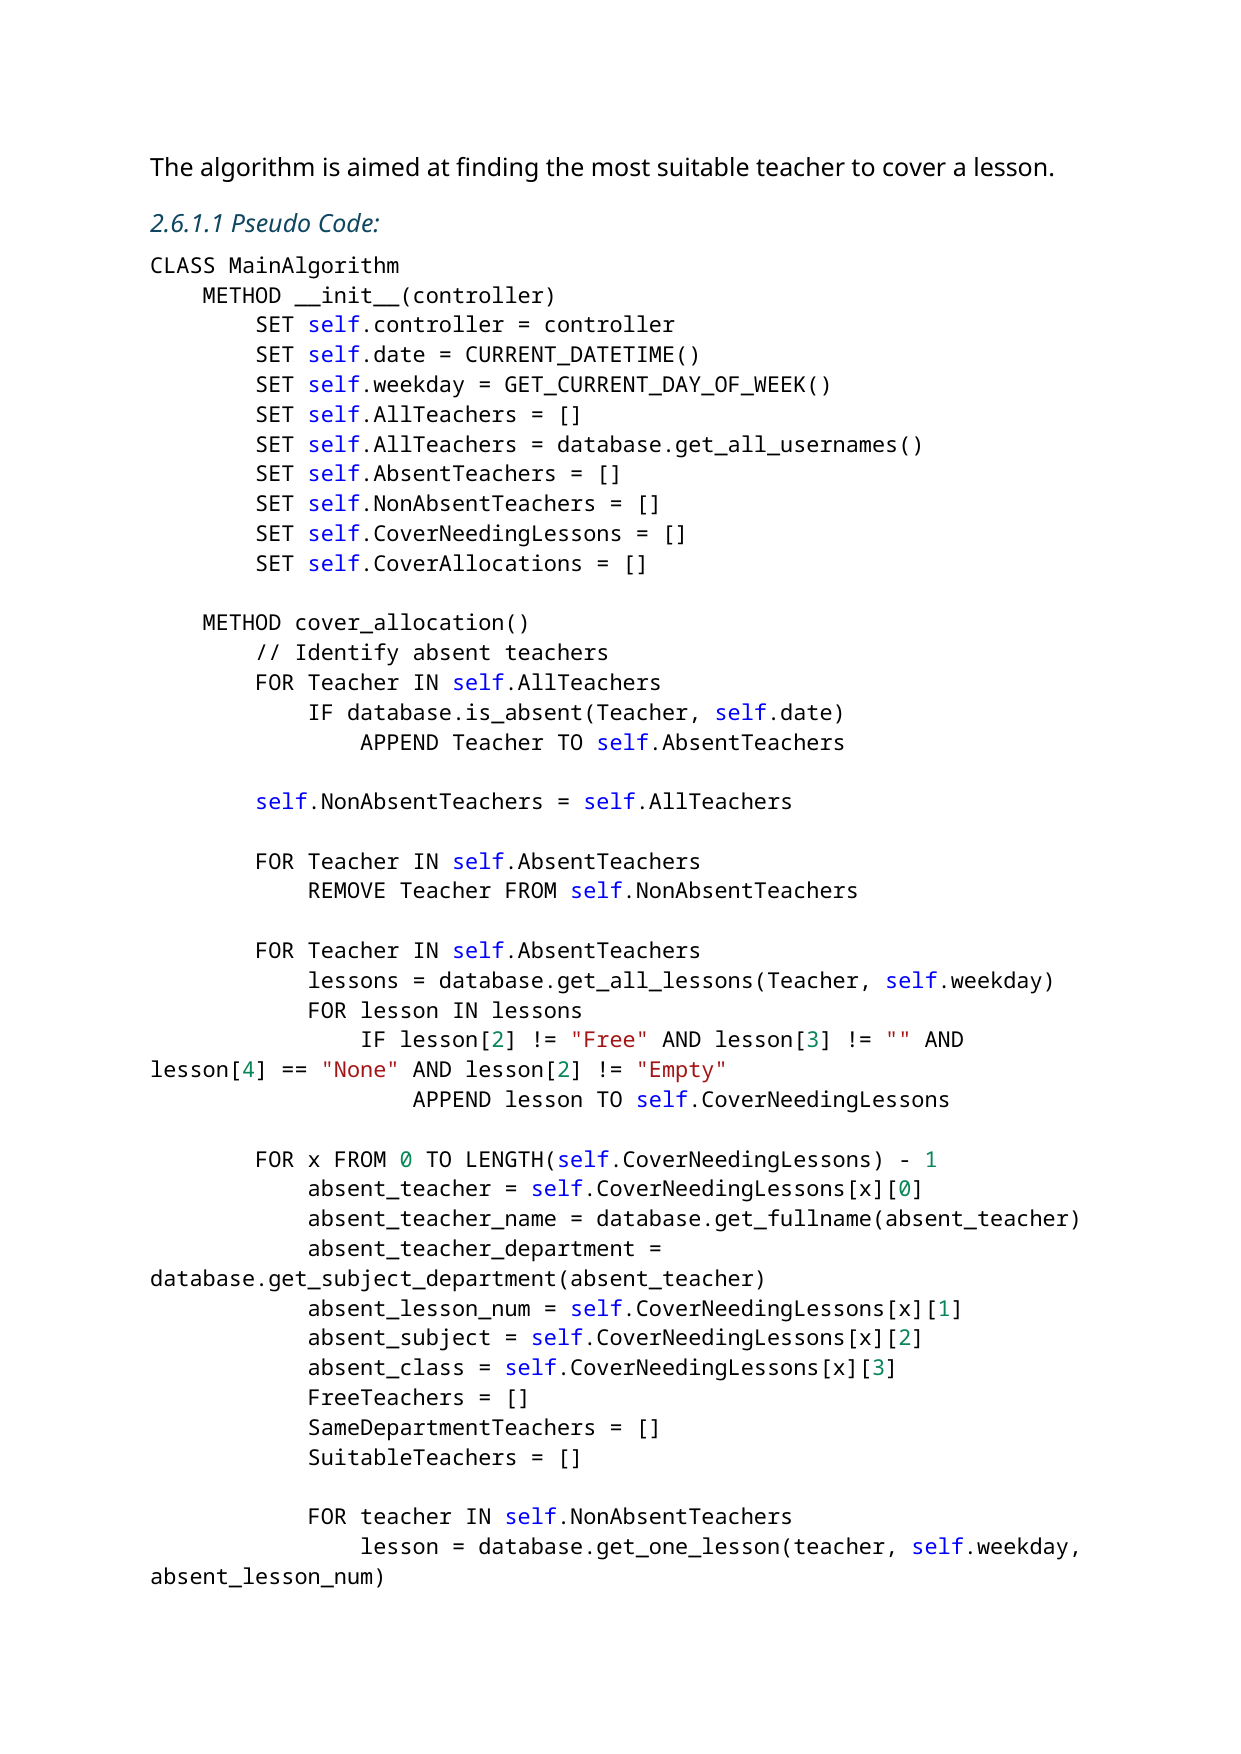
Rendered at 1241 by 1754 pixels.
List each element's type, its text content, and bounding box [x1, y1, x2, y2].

text REMOVE Teacher FROM self.NonAbsentTeachers [150, 875, 1090, 905]
text METHOD __init__(controller) [150, 279, 1090, 309]
text METHOD cover_allocation() [150, 607, 1090, 637]
text SET self.AllTeachers = [] [150, 399, 1090, 428]
text The algorithm is aimed at finding the most suitable teacher to cover a lesson. [150, 150, 1090, 184]
text lessons = database.get_all_lessons(Teacher, self.weekday) [150, 965, 1090, 994]
text FOR Teacher IN self.AbsentTeachers [150, 935, 1090, 965]
text SET self.date = CURRENT_DATETIME() [150, 339, 1090, 369]
text absent_class = self.CoverNeedingLessons[x][3] [150, 1352, 1090, 1382]
text SameDepartmentTeachers = [] [150, 1412, 1090, 1441]
text FOR x FROM 0 TO LENGTH(self.CoverNeedingLessons) - 1 [150, 1143, 1090, 1173]
text absent_subject = self.CoverNeedingLessons[x][2] [150, 1322, 1090, 1352]
text FOR Teacher IN self.AllTeachers [150, 667, 1090, 697]
text CLASS MainAlgorithm [150, 250, 1090, 279]
text absent_lesson_num = self.CoverNeedingLessons[x][1] [150, 1292, 1090, 1322]
text absent_teacher_department = database.get_subject_department(absent_teacher) [150, 1233, 1090, 1292]
text self.NonAbsentTeachers = self.AllTeachers [150, 786, 1090, 816]
text FOR teacher IN self.NonAbsentTeachers [150, 1501, 1090, 1531]
text SET self.controller = controller [150, 309, 1090, 339]
text FOR lesson IN lessons [150, 994, 1090, 1024]
text lesson = database.get_one_lesson(teacher, self.weekday, absent_lesson_num) [150, 1531, 1090, 1590]
text IF lesson[2] != "Free" AND lesson[3] != "" AND lesson[4] == "None" AND lesson[2] != "Empty" [150, 1024, 1090, 1084]
text APPEND Teacher TO self.AbsentTeachers [150, 726, 1090, 756]
text SET self.AllTeachers = database.get_all_usernames() [150, 428, 1090, 458]
text SET self.weekday = GET_CURRENT_DAY_OF_WEEK() [150, 369, 1090, 399]
text FOR Teacher IN self.AbsentTeachers [150, 846, 1090, 875]
text IF database.is_absent(Teacher, self.date) [150, 697, 1090, 726]
text absent_teacher = self.CoverNeedingLessons[x][0] [150, 1173, 1090, 1203]
text absent_teacher_name = database.get_fullname(absent_teacher) [150, 1203, 1090, 1233]
text // Identify absent teachers [150, 637, 1090, 667]
text APPEND lesson TO self.CoverNeedingLessons [150, 1084, 1090, 1114]
text SET self.AbsentTeachers = [] [150, 458, 1090, 488]
subtitle 2.6.1.1 Pseudo Code: [150, 206, 1090, 240]
text SET self.CoverAllocations = [] [150, 548, 1090, 577]
text FreeTeachers = [] [150, 1382, 1090, 1412]
text SuitableTeachers = [] [150, 1441, 1090, 1471]
text SET self.NonAbsentTeachers = [] [150, 488, 1090, 518]
text SET self.CoverNeedingLessons = [] [150, 518, 1090, 548]
